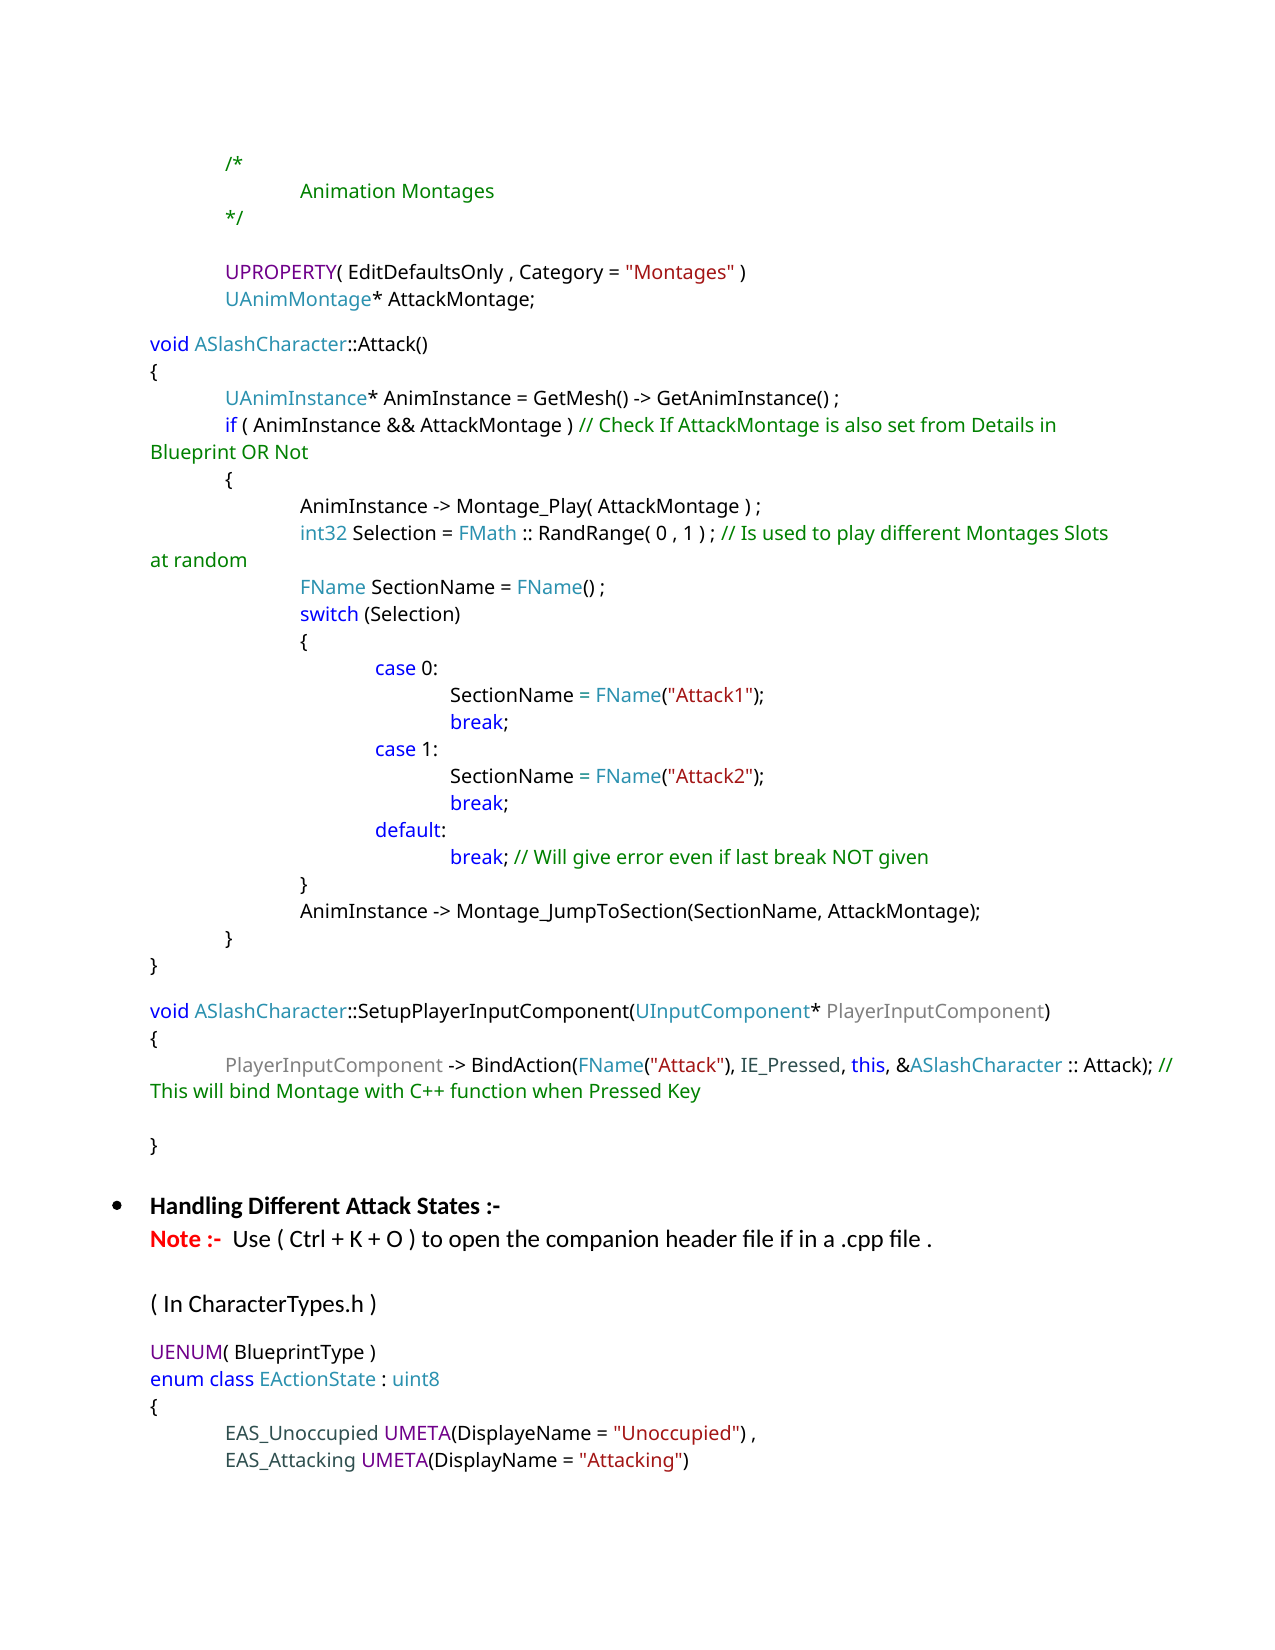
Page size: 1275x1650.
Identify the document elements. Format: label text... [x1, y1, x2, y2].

text break; // Will give error even if last break NOT given [150, 843, 1125, 870]
text { [150, 1392, 1125, 1419]
text UAnimInstance* AnimInstance = GetMesh() -> GetAnimInstance() ; [150, 384, 1125, 412]
text SectionName = FName("Attack2"); [150, 762, 1125, 789]
text EAS_Unoccupied UMETA(DisplayeName = "Unoccupied") , [150, 1419, 1125, 1446]
text UENUM( BlueprintType ) [150, 1338, 1125, 1365]
text } [150, 924, 1125, 951]
text SectionName = FName("Attack1"); [150, 681, 1125, 708]
list ( In CharacterTypes.h ) [150, 1289, 1191, 1319]
text } [150, 870, 1125, 897]
text break; [150, 708, 1125, 735]
list } [150, 951, 1125, 978]
text void ASlashCharacter::Attack() [150, 331, 1125, 358]
text void ASlashCharacter::SetupPlayerInputComponent(UInputComponent* PlayerInputComponent) [150, 997, 1125, 1024]
text default: [150, 816, 1125, 843]
text break; [150, 789, 1125, 816]
text Animation Montages [150, 177, 1125, 204]
text switch (Selection) [150, 600, 1125, 627]
text AnimInstance -> Montage_JumpToSection(SectionName, AttackMontage); [150, 897, 1125, 924]
list } [150, 1132, 1125, 1159]
text case 1: [150, 735, 1125, 762]
text { [150, 1024, 1125, 1051]
text */ [150, 204, 1125, 231]
text PlayerInputComponent -> BindAction(FName("Attack"), IE_Pressed, this, &ASlashCharacter :: Attack); // This will bind Montage with C++ function when Pressed Key [150, 1051, 1200, 1105]
text case 0: [150, 654, 1125, 681]
text enum class EActionState : uint8 [150, 1365, 1125, 1392]
text /* [150, 150, 1125, 177]
list UAnimMontage* AttackMontage; [150, 285, 1125, 312]
text if ( AnimInstance && AttackMontage ) // Check If AttackMontage is also set from Details in Blueprint OR Not [150, 412, 1125, 466]
text { [150, 358, 1125, 384]
text { [150, 627, 1125, 654]
text FName SectionName = FName() ; [150, 573, 1125, 600]
list Note :- Use ( Ctrl + K + O ) to open the companion header file if in a .cpp file . [150, 1223, 1125, 1253]
text UPROPERTY( EditDefaultsOnly , Category = "Montages" ) [150, 258, 1125, 285]
text { [150, 466, 1125, 492]
text int32 Selection = FMath :: RandRange( 0 , 1 ) ; // Is used to play different Montages Slots at random [150, 519, 1125, 573]
text AnimInstance -> Montage_Play( AttackMontage ) ; [150, 492, 1125, 519]
text EAS_Attacking UMETA(DisplayName = "Attacking") [150, 1446, 1125, 1473]
list Handling Different Attack States :- [112, 1190, 1125, 1220]
